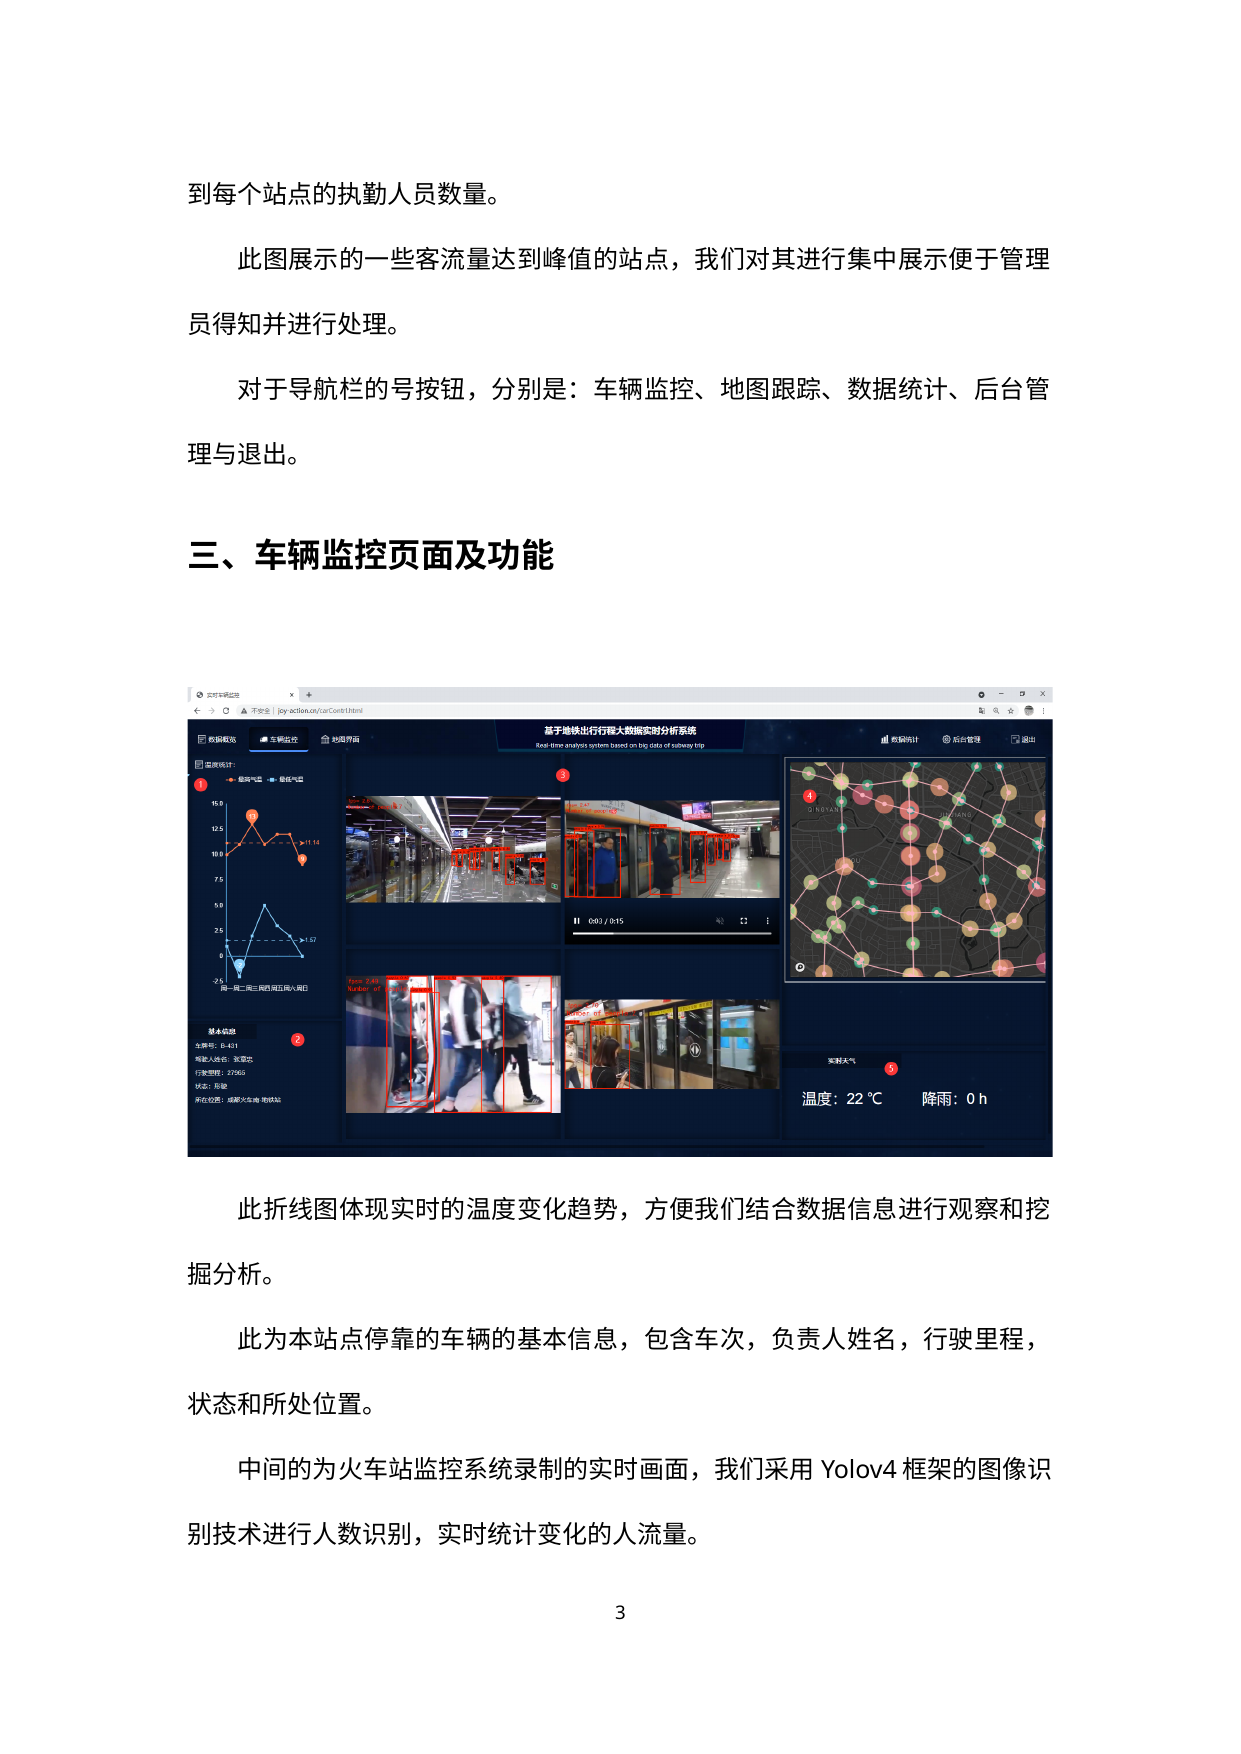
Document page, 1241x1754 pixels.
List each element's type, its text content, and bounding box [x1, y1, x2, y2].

text 对于导航栏的号按钮，分别是：车辆监控、地图跟踪、数据统计、后台管理与退出。 [187, 355, 1053, 485]
text 此为本站点停靠的车辆的基本信息，包含车次，负责人姓名，行驶里程，状态和所处位置。 [187, 1305, 1053, 1435]
text 此图展示的一些客流量达到峰值的站点，我们对其进行集中展示便于管理员得知并进行处理。 [187, 225, 1053, 355]
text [187, 160, 1053, 225]
subtitle 三、车辆监控页面及功能 [187, 520, 1053, 585]
picture [187, 687, 1053, 1157]
text 中间的为火车站监控系统录制的实时画面，我们采用Yolov4框架的图像识别技术进行人数识别，实时统计变化的人流量。 [187, 1435, 1053, 1565]
text 此折线图体现实时的温度变化趋势，方便我们结合数据信息进行观察和挖掘分析。 [187, 1175, 1053, 1305]
